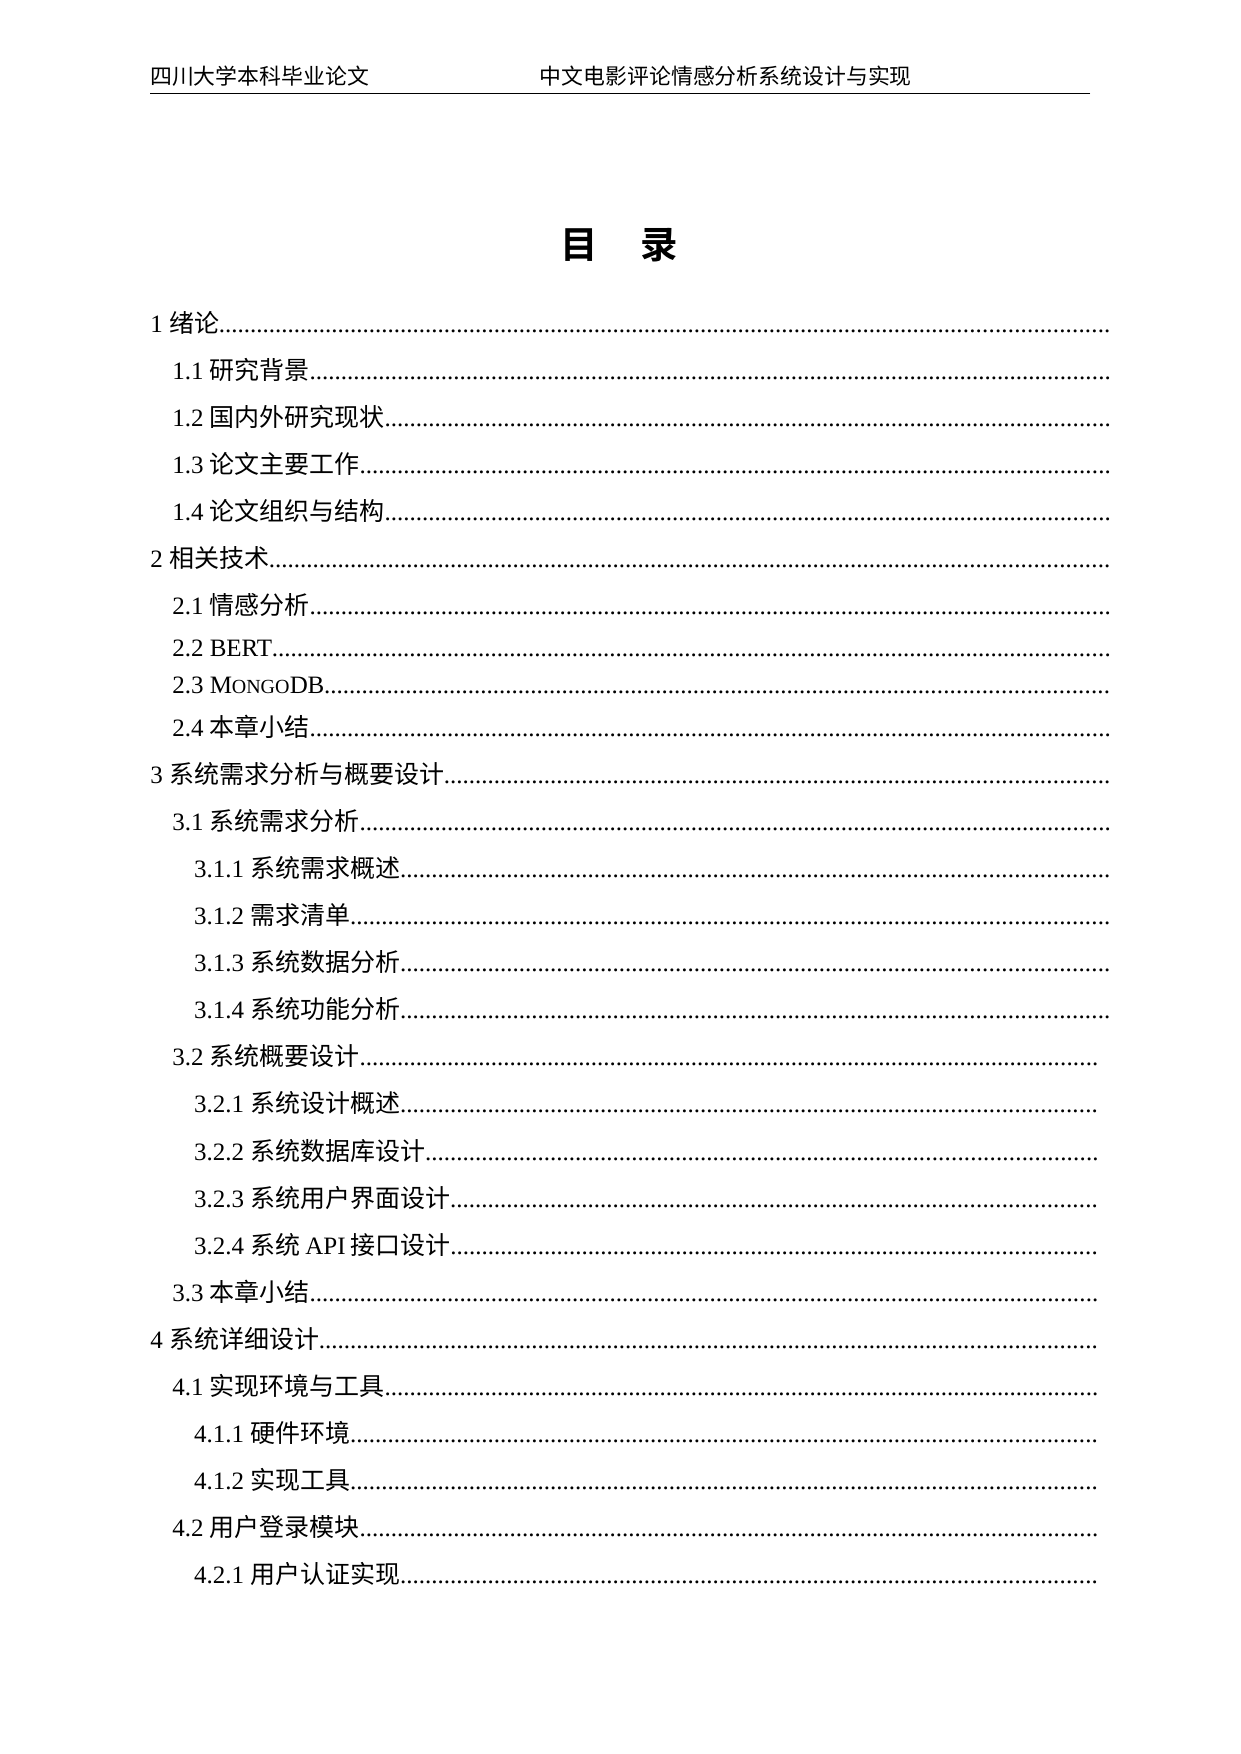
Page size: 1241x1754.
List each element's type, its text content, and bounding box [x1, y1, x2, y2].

text 2 相关技术 5 [150, 538, 1090, 575]
text 4 系统详细设计 16 [150, 1319, 1090, 1356]
text 3.3 本章小结 15 [172, 1272, 1090, 1308]
text 目 录 [150, 212, 1090, 273]
text 3.2.4 系统API接口设计 14 [194, 1225, 1090, 1261]
text 4.2.1 用户认证实现 17 [194, 1555, 1090, 1591]
text 3.1 系统需求分析 8 [172, 801, 1090, 838]
text 2.4 本章小结 6 [172, 707, 1090, 743]
text 3.2.1 系统设计概述 10 [194, 1084, 1090, 1120]
text 4.1 实现环境与工具 16 [172, 1366, 1090, 1403]
text 1.1 研究背景 1 [172, 350, 1090, 386]
text 4.2 用户登录模块 16 [172, 1508, 1090, 1544]
text 3.2.2 系统数据库设计 11 [194, 1131, 1090, 1167]
text 1 绪论 1 [150, 303, 1090, 339]
text 3.1.3 系统数据分析 9 [194, 943, 1090, 979]
text 3.1.2 需求清单 8 [194, 896, 1090, 932]
text 2.1 情感分析 5 [172, 586, 1090, 622]
text 3 系统需求分析与概要设计 8 [150, 754, 1090, 791]
text 3.2 系统概要设计 10 [172, 1037, 1090, 1073]
text 2.2 BERT 5 [172, 633, 1090, 661]
text 1.2 国内外研究现状 2 [172, 397, 1090, 433]
text 3.2.3 系统用户界面设计 13 [194, 1178, 1090, 1214]
text 4.1.1 硬件环境 16 [194, 1413, 1090, 1450]
text 1.3 论文主要工作 3 [172, 444, 1090, 481]
text 4.1.2 实现工具 16 [194, 1461, 1090, 1497]
text 3.1.1 系统需求概述 8 [194, 848, 1090, 885]
text 1.4 论文组织与结构 3 [172, 491, 1090, 528]
text 3.1.4 系统功能分析 9 [194, 990, 1090, 1026]
text 2.3 MongoDB 6 [172, 670, 1090, 699]
